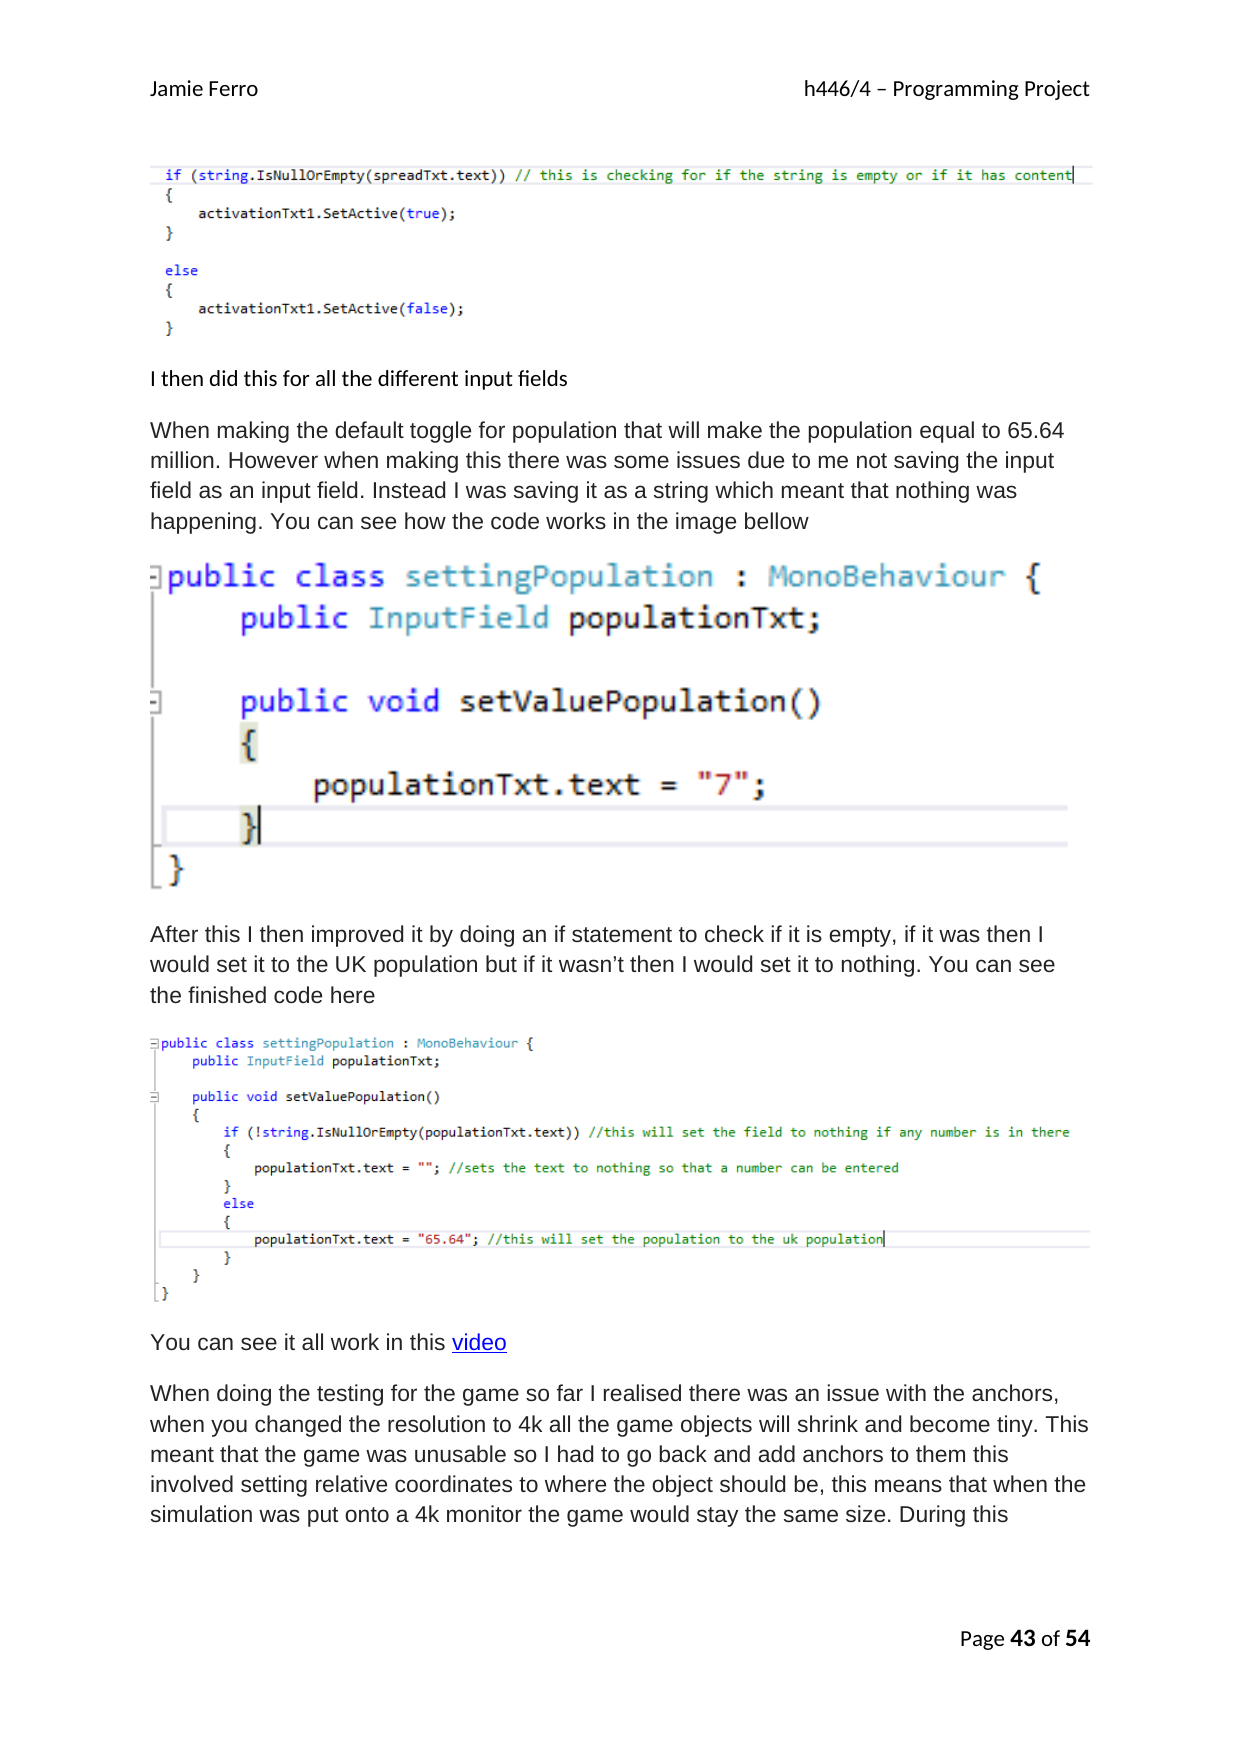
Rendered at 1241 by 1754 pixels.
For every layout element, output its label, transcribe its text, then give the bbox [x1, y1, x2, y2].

picture [150, 1032, 1091, 1305]
picture [150, 150, 1093, 339]
text After this I then improved it by doing an if statement to check if it is empty, if it was then I would set it to the UK population but if it wasn’t then I would set it to nothing. You can see the finished code here [150, 921, 1090, 1008]
picture [150, 558, 1068, 897]
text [150, 1380, 1090, 1527]
text You can see it all work in this video [150, 1329, 1090, 1356]
text When making the default toggle for population that will make the population equal to 65.64 million. However when making this there was some issues due to me not saving the input field as an input field. Instead I was saving it as a string which meant that nothing was happening. You can see how the code works in the image bellow [150, 417, 1090, 534]
text I then did this for all the different input fields [150, 364, 1090, 392]
